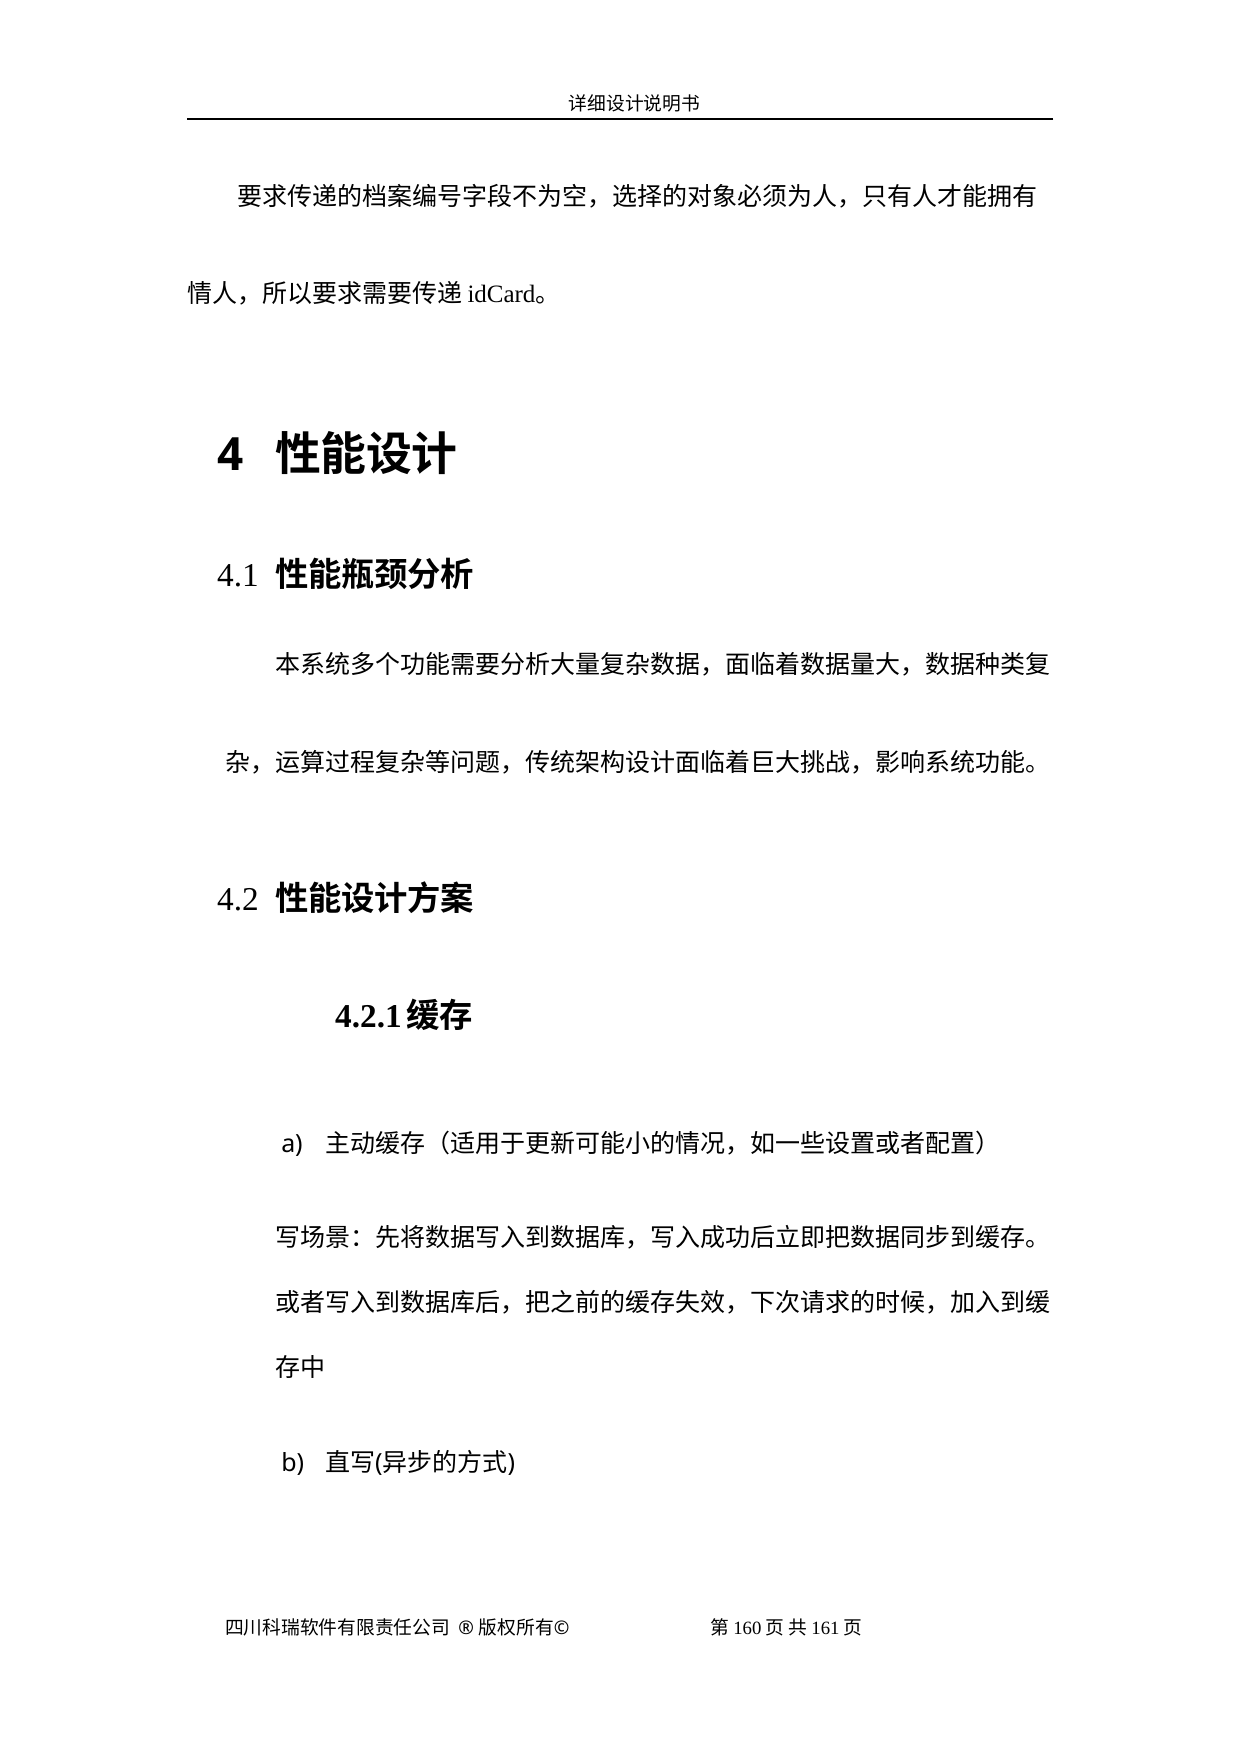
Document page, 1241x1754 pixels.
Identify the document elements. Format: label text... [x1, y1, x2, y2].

text 写场景：先将数据写入到数据库，写入成功后立即把数据同步到缓存。 [275, 1203, 1053, 1268]
text 本系统多个功能需要分析大量复杂数据，面临着数据量大，数据种类复杂，运算过程复杂等问题，传统架构设计面临着巨大挑战，影响系统功能。 [225, 630, 1053, 793]
subtitle 性能设计 [217, 402, 1053, 499]
list 直写(异步的方式) [281, 1428, 1053, 1493]
subtitle 性能设计方案 [217, 864, 1053, 929]
text 或者写入到数据库后，把之前的缓存失效，下次请求的时候，加入到缓存中 [275, 1268, 1053, 1398]
subtitle 性能瓶颈分析 [217, 539, 1053, 604]
subtitle 缓存 [335, 980, 1053, 1045]
list 主动缓存（适用于更新可能小的情况，如一些设置或者配置） [281, 1109, 1053, 1174]
text 要求传递的档案编号字段不为空，选择的对象必须为人，只有人才能拥有情人，所以要求需要传递idCard。 [187, 162, 1053, 324]
